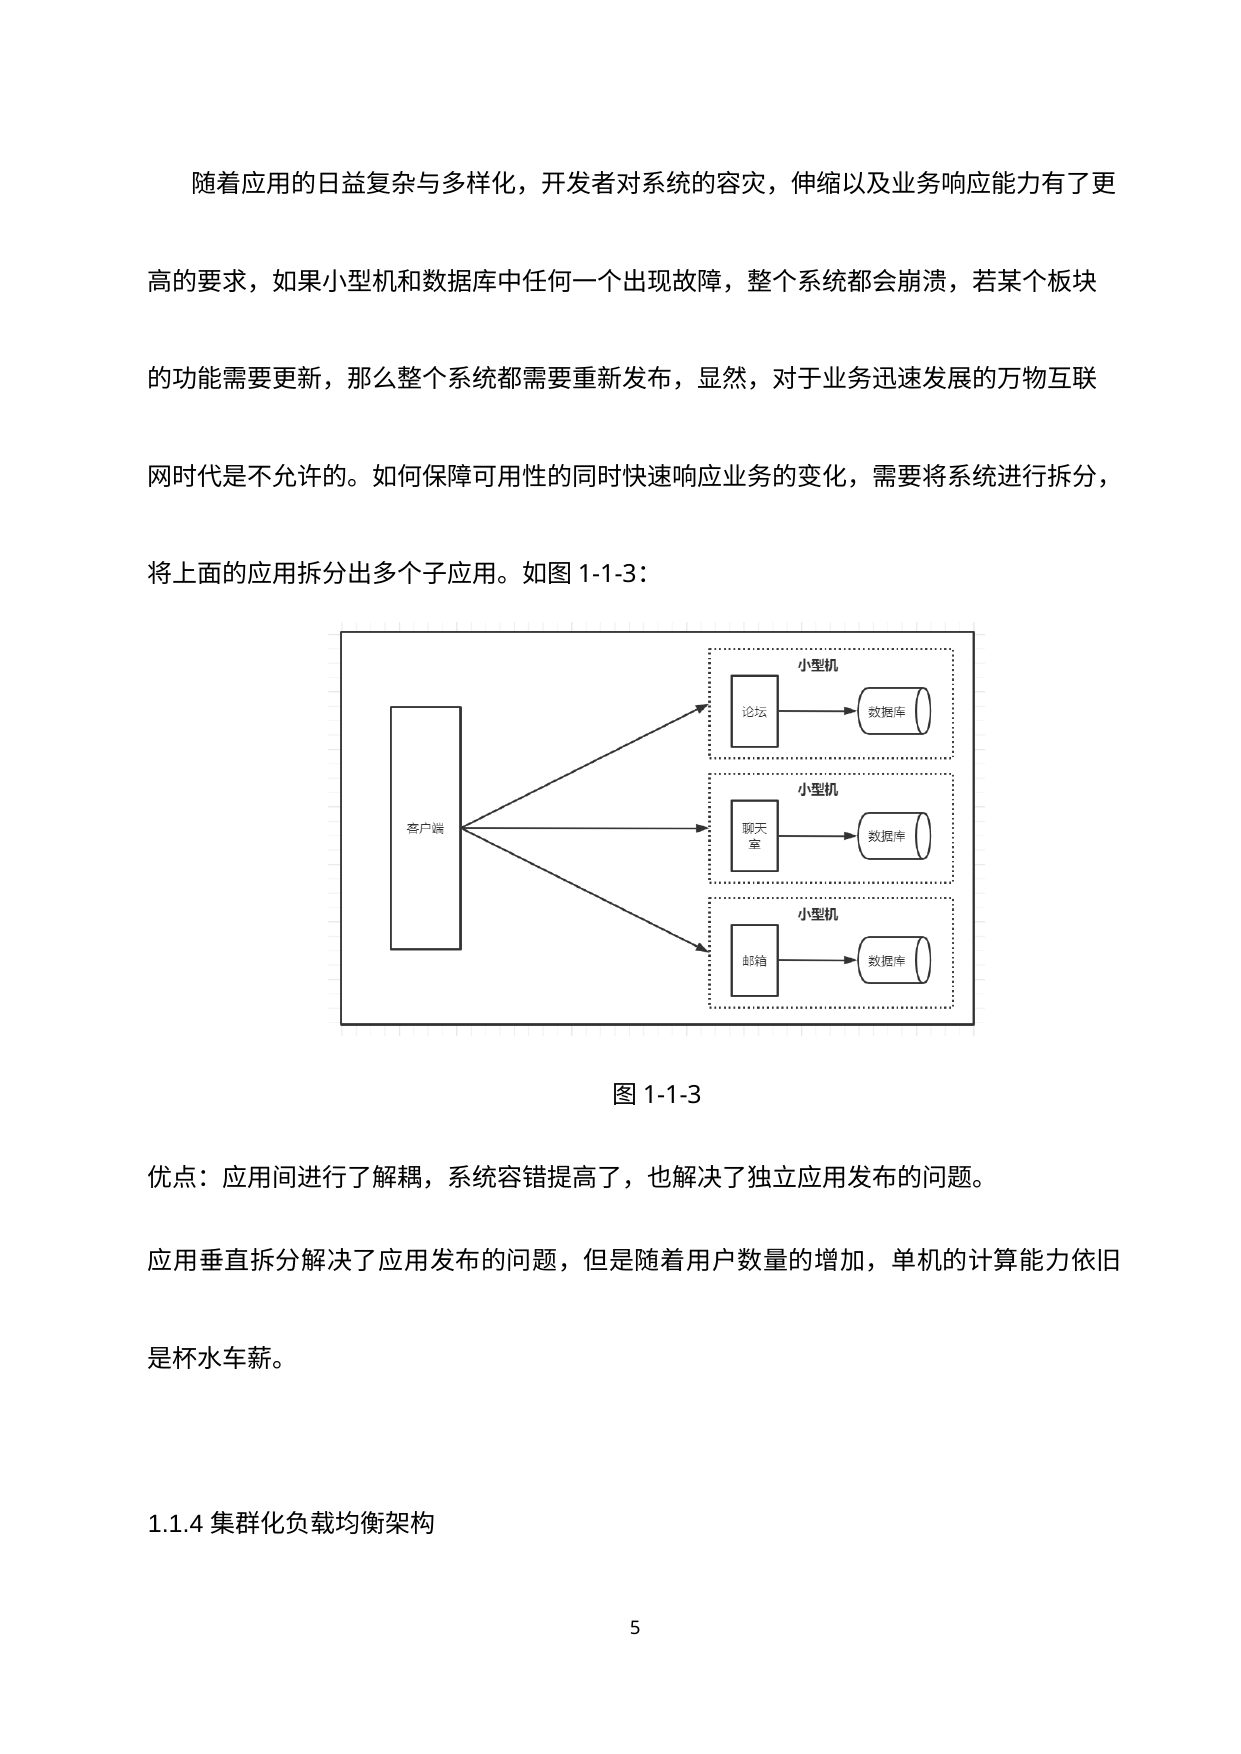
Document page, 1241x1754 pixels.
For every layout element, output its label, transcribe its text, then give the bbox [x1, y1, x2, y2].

list 应用垂直拆分解决了应用发布的问题，但是随着用户数量的增加，单机的计算能力依旧是杯⽔⻋薪。 [148, 1226, 1122, 1389]
list 图 1-1-3 [148, 1060, 1122, 1125]
list 优点：应用间进行了解耦，系统容错提高了，也解决了独⽴应用发布的问题。 [148, 1143, 1122, 1208]
list 集群化负载均衡架构 [148, 1489, 1122, 1554]
picture [328, 622, 986, 1036]
list 随着应用的⽇益复杂与多样化，开发者对系统的容灾，伸缩以及业务响应能力有了更高的要求，如果⼩型机和数据库中任何⼀个出现故障，整个系统都会崩溃，若某个板块的功能需要更新，那么整个系统都需要重新发布，显然，对于业务迅速发展的万物互联网时代是不允许的。如何保障可用性的同时快速响应业务的变化，需要将系统进行拆分，将上面的应用拆分出多个⼦应用。如图1-1-3： [148, 149, 1122, 604]
